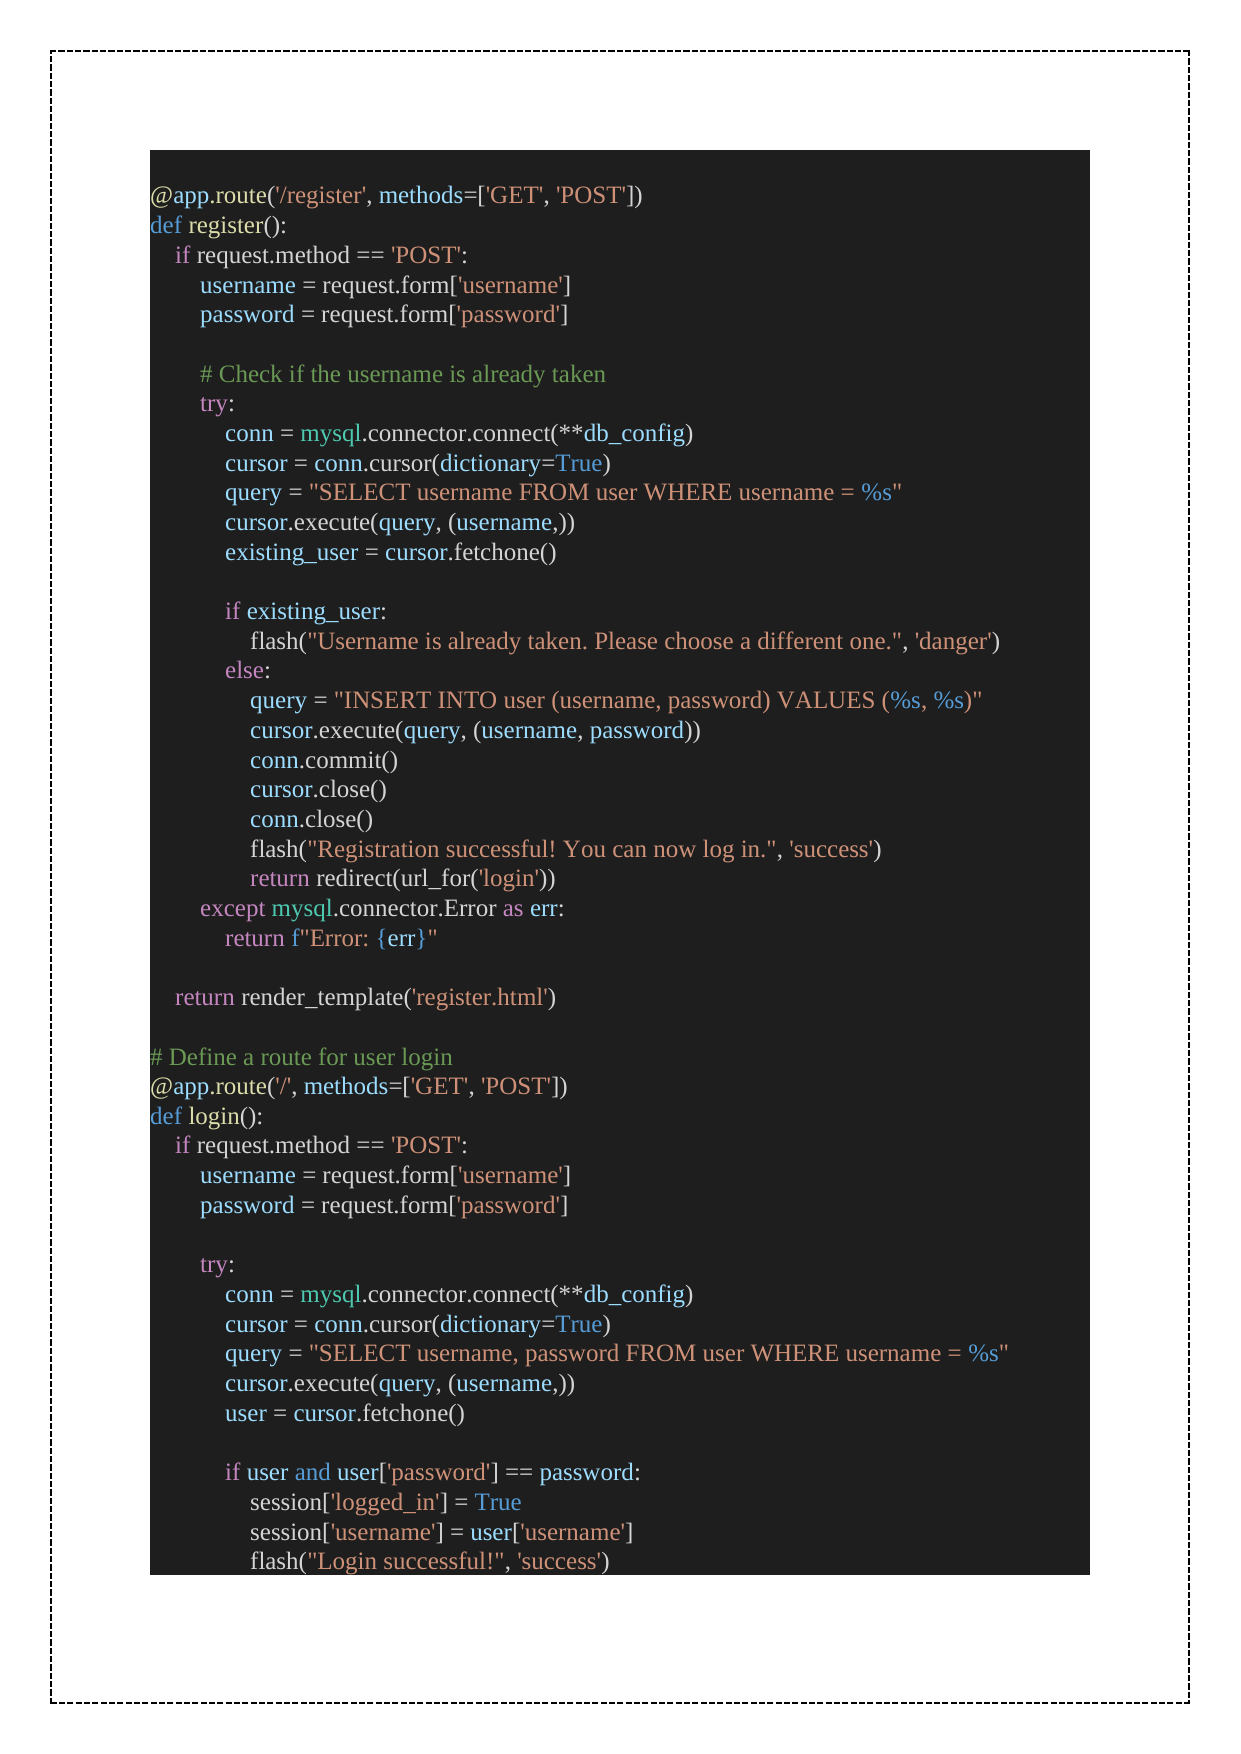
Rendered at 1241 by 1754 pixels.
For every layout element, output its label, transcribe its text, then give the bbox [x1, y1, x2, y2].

text try: [150, 387, 1090, 417]
text return f"Error: {err}" [150, 922, 1090, 952]
text if existing_user: [150, 595, 1090, 625]
text except mysql.connector.Error as err: [150, 892, 1090, 922]
text username = request.form['username'] [150, 1159, 1090, 1189]
text conn.commit() [150, 744, 1090, 773]
text # Check if the username is already taken [150, 358, 1090, 387]
text else: [150, 655, 1090, 684]
text cursor.execute(query, (username,)) [150, 506, 1090, 536]
text try: [150, 1248, 1090, 1278]
text return render_template('register.html') [150, 981, 1090, 1011]
text flash("Login successful!", 'success') [150, 1545, 1090, 1575]
text @app.route('/', methods=['GET', 'POST']) [150, 1070, 1090, 1100]
text query = "INSERT INTO user (username, password) VALUES (%s, %s)" [150, 684, 1090, 714]
text # Define a route for user login [150, 1041, 1090, 1070]
text @app.route('/register', methods=['GET', 'POST']) [150, 180, 1090, 209]
text def register(): [150, 209, 1090, 239]
text cursor.execute(query, (username, password)) [150, 714, 1090, 744]
text def login(): [150, 1100, 1090, 1130]
text if request.method == 'POST': [150, 1130, 1090, 1159]
text if user and user['password'] == password: [150, 1456, 1090, 1486]
text session['logged_in'] = True [150, 1486, 1090, 1516]
text cursor.execute(query, (username,)) [150, 1367, 1090, 1397]
text username = request.form['username'] [150, 269, 1090, 298]
text query = "SELECT username, password FROM user WHERE username = %s" [150, 1337, 1090, 1367]
text password = request.form['password'] [150, 298, 1090, 328]
text cursor = conn.cursor(dictionary=True) [150, 447, 1090, 477]
text return redirect(url_for('login')) [150, 862, 1090, 892]
text conn = mysql.connector.connect(**db_config) [150, 417, 1090, 447]
text session['username'] = user['username'] [150, 1516, 1090, 1545]
text query = "SELECT username FROM user WHERE username = %s" [150, 477, 1090, 506]
text cursor = conn.cursor(dictionary=True) [150, 1308, 1090, 1337]
text user = cursor.fetchone() [150, 1397, 1090, 1427]
text password = request.form['password'] [150, 1189, 1090, 1219]
text flash("Registration successful! You can now log in.", 'success') [150, 833, 1090, 862]
text conn = mysql.connector.connect(**db_config) [150, 1278, 1090, 1308]
text flash("Username is already taken. Please choose a different one.", 'danger') [150, 625, 1090, 655]
text if request.method == 'POST': [150, 239, 1090, 269]
text conn.close() [150, 803, 1090, 833]
text cursor.close() [150, 773, 1090, 803]
text existing_user = cursor.fetchone() [150, 536, 1090, 566]
